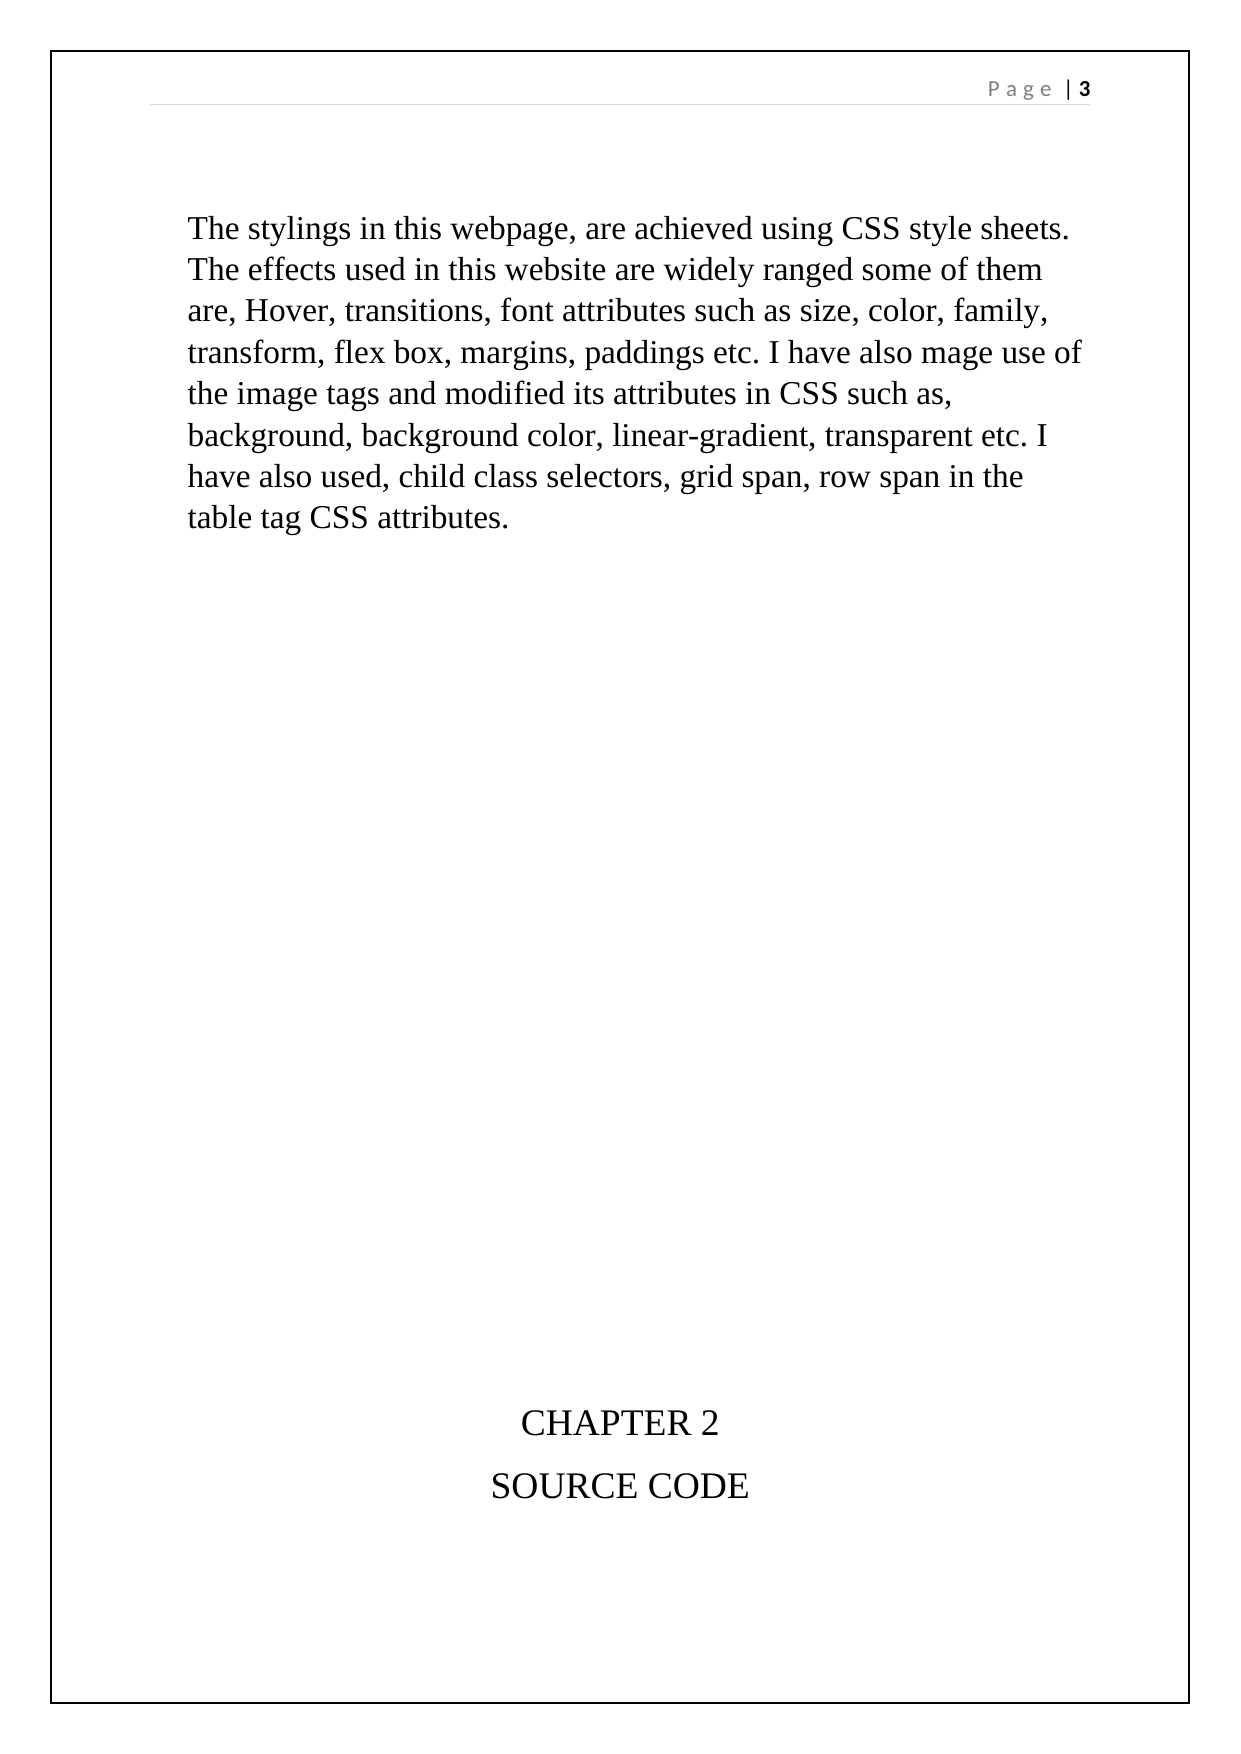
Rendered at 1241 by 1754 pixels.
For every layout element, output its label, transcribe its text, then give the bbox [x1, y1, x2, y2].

text SOURCE CODE [150, 1464, 1090, 1507]
text The stylings in this webpage, are achieved using CSS style sheets. The effects used in this website are widely ranged some of them are, Hover, transitions, font attributes such as size, color, family, transform, flex box, margins, paddings etc. I have also mage use of the image tags and modified its attributes in CSS such as, background, background color, linear-gradient, transparent etc. I have also used, child class selectors, grid span, row span in the table tag CSS attributes. [187, 208, 1090, 536]
text CHAPTER 2 [150, 1401, 1090, 1444]
